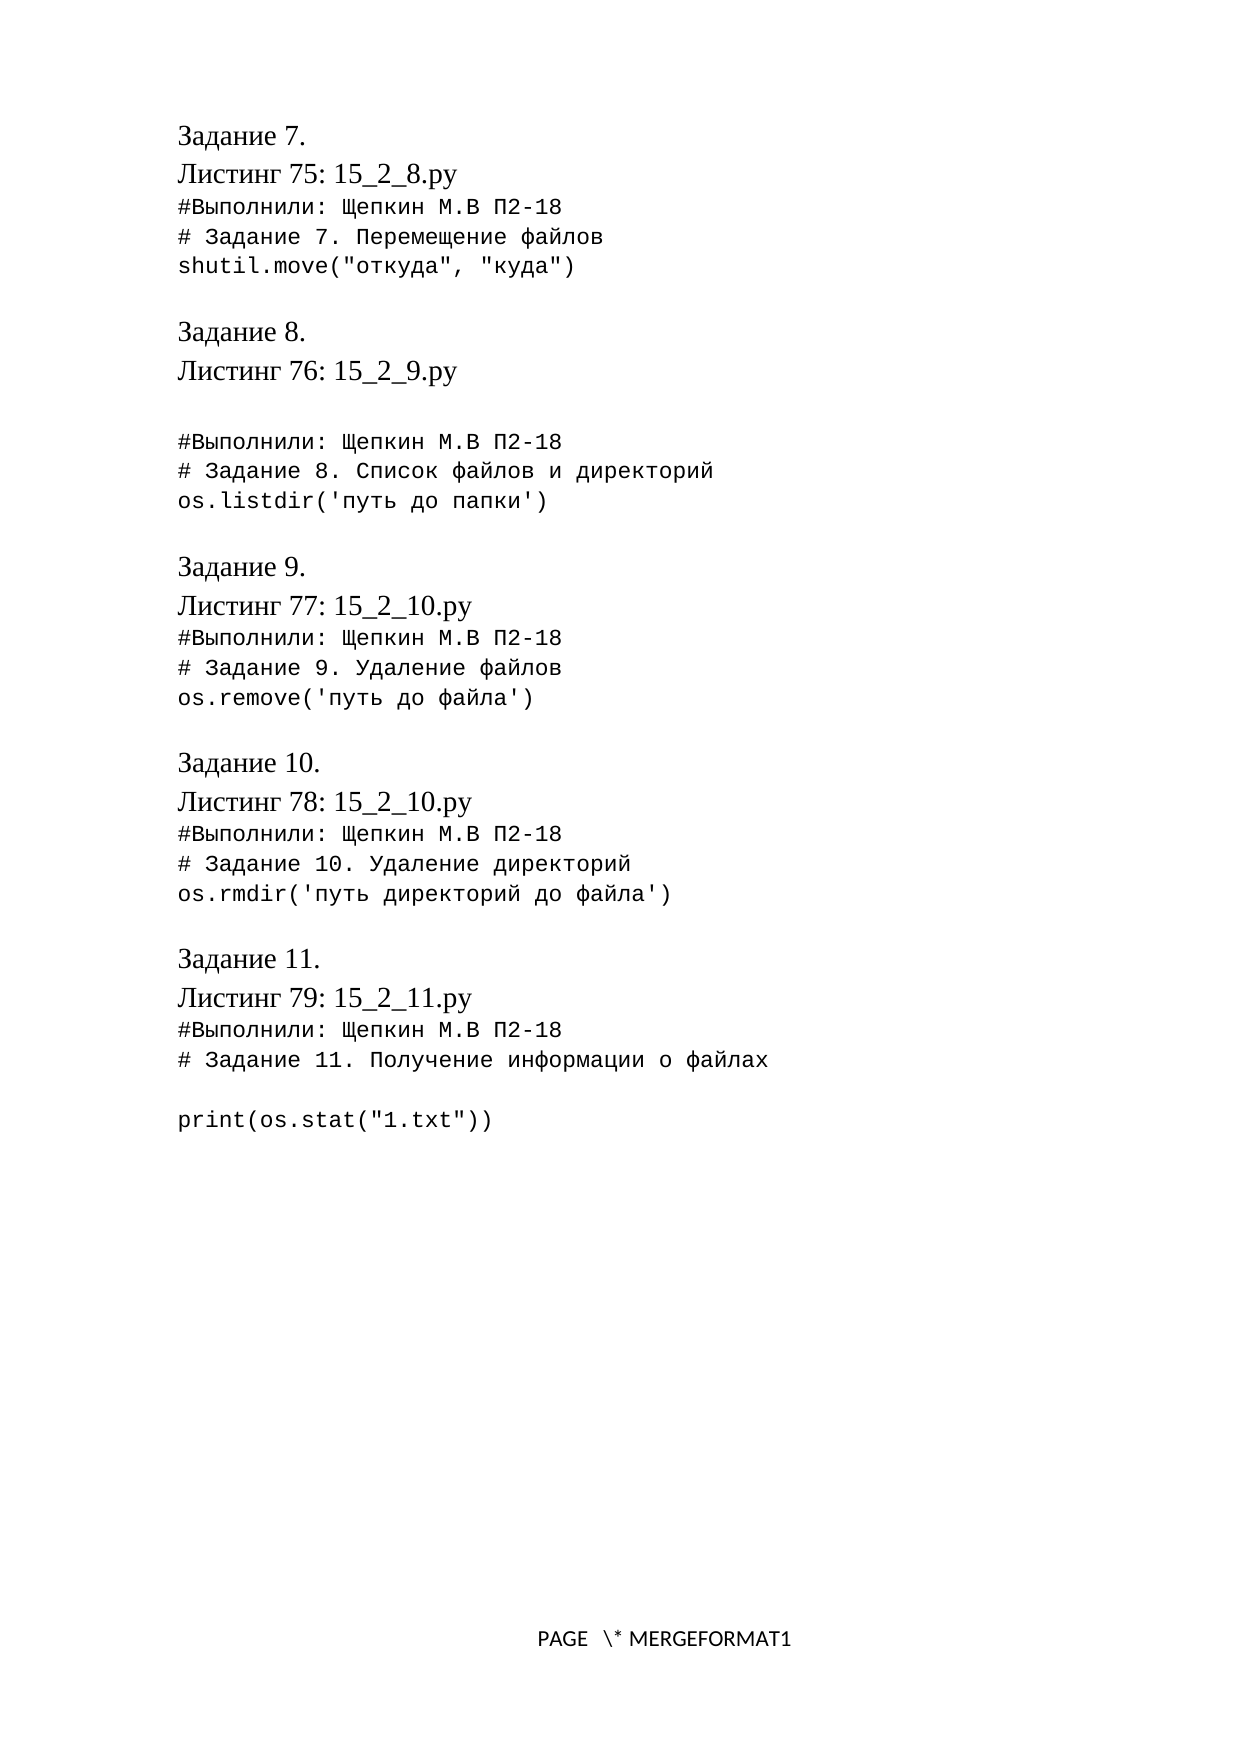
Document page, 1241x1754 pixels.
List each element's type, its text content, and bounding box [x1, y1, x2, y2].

text # Задание 11. Получение информации о файлах [177, 1048, 1152, 1074]
text Листинг 78: 15_2_10.py [177, 784, 1152, 817]
text print(os.stat("1.txt")) [177, 1108, 1152, 1134]
text Листинг 79: 15_2_11.py [177, 980, 1152, 1014]
text Задание 8. [177, 314, 1152, 348]
text #Выполнили: Щепкин М.В П2-18 [177, 195, 1152, 221]
text #Выполнили: Щепкин М.В П2-18 [177, 822, 1152, 848]
text Листинг 76: 15_2_9.py [177, 353, 1152, 386]
text # Задание 10. Удаление директорий [177, 852, 1152, 878]
text Листинг 75: 15_2_8.py [177, 157, 1152, 190]
text os.listdir('путь до папки') [177, 489, 1152, 516]
text # Задание 8. Список файлов и директорий [177, 460, 1152, 486]
text # Задание 7. Перемещение файлов [177, 225, 1152, 251]
text Листинг 77: 15_2_10.py [177, 588, 1152, 621]
text Задание 7. [177, 118, 1152, 152]
text #Выполнили: Щепкин М.В П2-18 [177, 1019, 1152, 1045]
text #Выполнили: Щепкин М.В П2-18 [177, 626, 1152, 652]
text # Задание 9. Удаление файлов [177, 656, 1152, 682]
text shutil.move("откуда", "куда") [177, 255, 1152, 281]
text Задание 9. [177, 549, 1152, 583]
text Задание 10. [177, 745, 1152, 779]
text Задание 11. [177, 942, 1152, 975]
text os.rmdir('путь директорий до файла') [177, 882, 1152, 908]
text #Выполнили: Щепкин М.В П2-18 [177, 430, 1152, 456]
text os.remove('путь до файла') [177, 686, 1152, 712]
